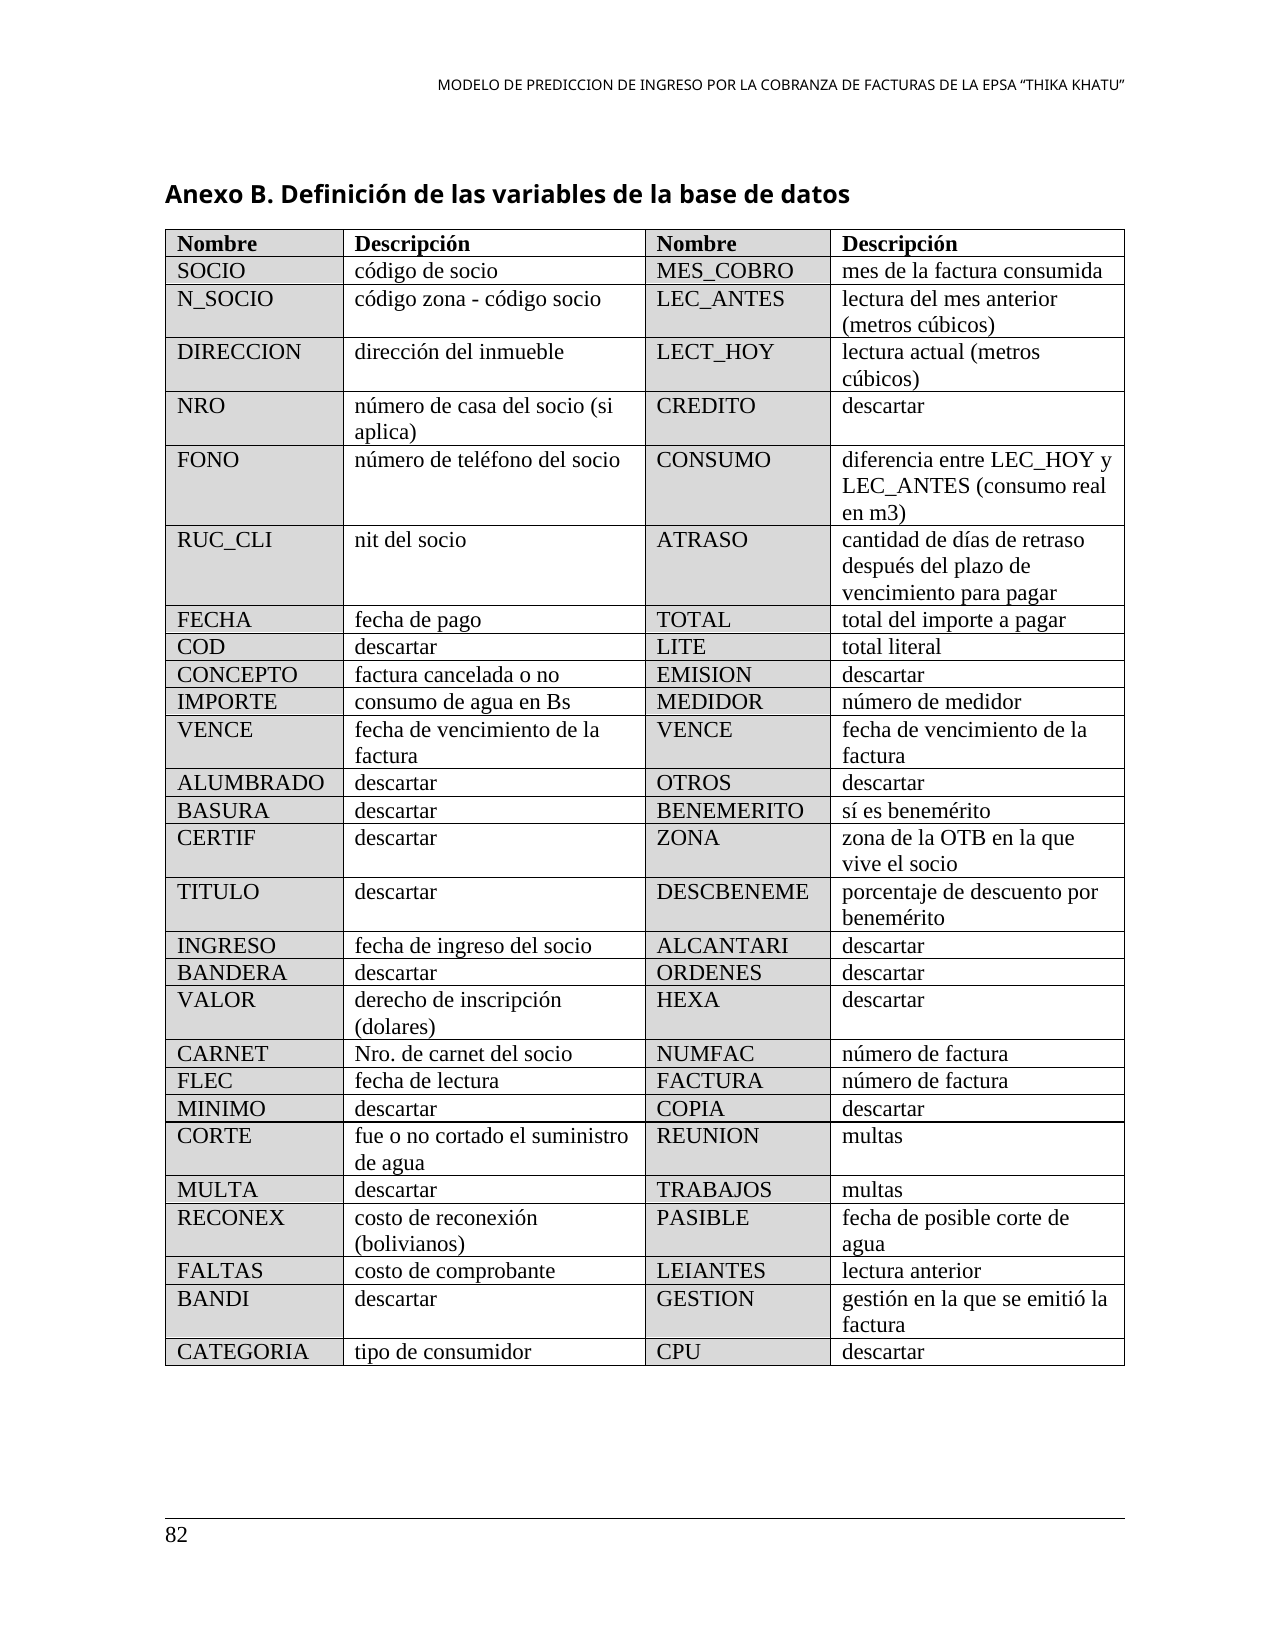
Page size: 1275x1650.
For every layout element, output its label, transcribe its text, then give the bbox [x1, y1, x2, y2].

table_cell fecha de lectura [344, 1068, 645, 1094]
table_cell EMISION [646, 661, 830, 687]
table_cell descartar [344, 1285, 645, 1337]
table_cell CONCEPTO [166, 661, 343, 687]
table_cell ALCANTARI [646, 932, 830, 958]
table_cell descartar [344, 797, 645, 823]
table_cell NRO [166, 392, 343, 445]
table_cell dirección del inmueble [344, 338, 645, 391]
table_cell Nro. de carnet del socio [344, 1040, 645, 1067]
table_cell descartar [344, 959, 645, 985]
table_cell mes de la factura consumida [831, 257, 1124, 283]
table_cell nit del socio [344, 526, 645, 605]
table_cell sí es benemérito [831, 797, 1124, 823]
table_cell CATEGORIA [166, 1339, 343, 1365]
table_cell FLEC [166, 1068, 343, 1094]
table_cell MINIMO [166, 1095, 343, 1121]
table_cell cantidad de días de retraso después del plazo de vencimiento para pagar [831, 526, 1124, 605]
table_cell N_SOCIO [166, 285, 343, 337]
table_header Descripción [344, 230, 645, 256]
table_header Nombre [646, 230, 830, 256]
table_cell multas [831, 1123, 1124, 1175]
table_cell CPU [646, 1339, 830, 1365]
table_cell PASIBLE [646, 1204, 830, 1256]
table_cell REUNION [646, 1123, 830, 1175]
table_cell CREDITO [646, 392, 830, 445]
table_header Nombre [166, 230, 343, 256]
table_cell MEDIDOR [646, 688, 830, 714]
table_cell CORTE [166, 1123, 343, 1175]
table_cell ZONA [646, 824, 830, 877]
table_cell BASURA [166, 797, 343, 823]
table_cell descartar [831, 1339, 1124, 1365]
table_cell CARNET [166, 1040, 343, 1067]
table_cell CERTIF [166, 824, 343, 877]
table_cell zona de la OTB en la que vive el socio [831, 824, 1124, 877]
table_cell total del importe a pagar [831, 606, 1124, 632]
table_cell TOTAL [646, 606, 830, 632]
table_cell gestión en la que se emitió la factura [831, 1285, 1124, 1337]
table_cell fecha de ingreso del socio [344, 932, 645, 958]
table_cell FECHA [166, 606, 343, 632]
table_cell número de factura [831, 1068, 1124, 1094]
table_cell BENEMERITO [646, 797, 830, 823]
table_cell descartar [344, 1095, 645, 1121]
table_cell factura cancelada o no [344, 661, 645, 687]
table_cell ALUMBRADO [166, 769, 343, 796]
table_cell GESTION [646, 1285, 830, 1337]
table_cell fue o no cortado el suministro de agua [344, 1123, 645, 1175]
table_cell descartar [831, 1095, 1124, 1121]
table_cell LITE [646, 634, 830, 660]
table_cell ATRASO [646, 526, 830, 605]
table_cell lectura actual (metros cúbicos) [831, 338, 1124, 391]
table_cell FONO [166, 446, 343, 525]
table_header Descripción [831, 230, 1124, 256]
table_cell CONSUMO [646, 446, 830, 525]
table_cell total literal [831, 634, 1124, 660]
table_cell descartar [344, 1176, 645, 1202]
table_cell COPIA [646, 1095, 830, 1121]
table_cell DESCBENEME [646, 878, 830, 931]
table_cell descartar [831, 932, 1124, 958]
table_cell fecha de pago [344, 606, 645, 632]
table_cell BANDERA [166, 959, 343, 985]
table_cell FALTAS [166, 1257, 343, 1284]
table_cell porcentaje de descuento por benemérito [831, 878, 1124, 931]
table_cell costo de comprobante [344, 1257, 645, 1284]
table_cell lectura del mes anterior (metros cúbicos) [831, 285, 1124, 337]
table_cell INGRESO [166, 932, 343, 958]
table_cell RUC_CLI [166, 526, 343, 605]
table_cell SOCIO [166, 257, 343, 283]
table_cell descartar [344, 878, 645, 931]
table_cell ORDENES [646, 959, 830, 985]
table_cell IMPORTE [166, 688, 343, 714]
table_cell descartar [831, 986, 1124, 1039]
table_cell número de factura [831, 1040, 1124, 1067]
table_cell TRABAJOS [646, 1176, 830, 1202]
table_cell COD [166, 634, 343, 660]
table_cell VALOR [166, 986, 343, 1039]
table_cell LEIANTES [646, 1257, 830, 1284]
table_cell descartar [831, 661, 1124, 687]
table_cell descartar [831, 769, 1124, 796]
table_cell descartar [344, 634, 645, 660]
table_cell descartar [831, 959, 1124, 985]
table_cell OTROS [646, 769, 830, 796]
table_cell LEC_ANTES [646, 285, 830, 337]
table_cell derecho de inscripción (dolares) [344, 986, 645, 1039]
table_cell diferencia entre LEC_HOY y LEC_ANTES (consumo real en m3) [831, 446, 1124, 525]
table_cell DIRECCION [166, 338, 343, 391]
table_cell NUMFAC [646, 1040, 830, 1067]
table_cell MES_COBRO [646, 257, 830, 283]
table_cell costo de reconexión (bolivianos) [344, 1204, 645, 1256]
table_cell fecha de posible corte de agua [831, 1204, 1124, 1256]
table_cell multas [831, 1176, 1124, 1202]
table_cell tipo de consumidor [344, 1339, 645, 1365]
table_cell FACTURA [646, 1068, 830, 1094]
table_cell fecha de vencimiento de la factura [831, 716, 1124, 768]
table_cell MULTA [166, 1176, 343, 1202]
table_cell número de medidor [831, 688, 1124, 714]
table_cell código de socio [344, 257, 645, 283]
table_cell descartar [831, 392, 1124, 445]
table_cell BANDI [166, 1285, 343, 1337]
table_cell VENCE [646, 716, 830, 768]
table_cell descartar [344, 824, 645, 877]
subtitle Anexo B. Definición de las variables de la base de datos [165, 177, 1125, 211]
table_cell lectura anterior [831, 1257, 1124, 1284]
table_cell LECT_HOY [646, 338, 830, 391]
table_cell VENCE [166, 716, 343, 768]
table_cell número de teléfono del socio [344, 446, 645, 525]
table_cell TITULO [166, 878, 343, 931]
table_cell HEXA [646, 986, 830, 1039]
table_cell código zona - código socio [344, 285, 645, 337]
table_cell consumo de agua en Bs [344, 688, 645, 714]
table_cell número de casa del socio (si aplica) [344, 392, 645, 445]
table_cell fecha de vencimiento de la factura [344, 716, 645, 768]
table_cell RECONEX [166, 1204, 343, 1256]
table_cell descartar [344, 769, 645, 796]
